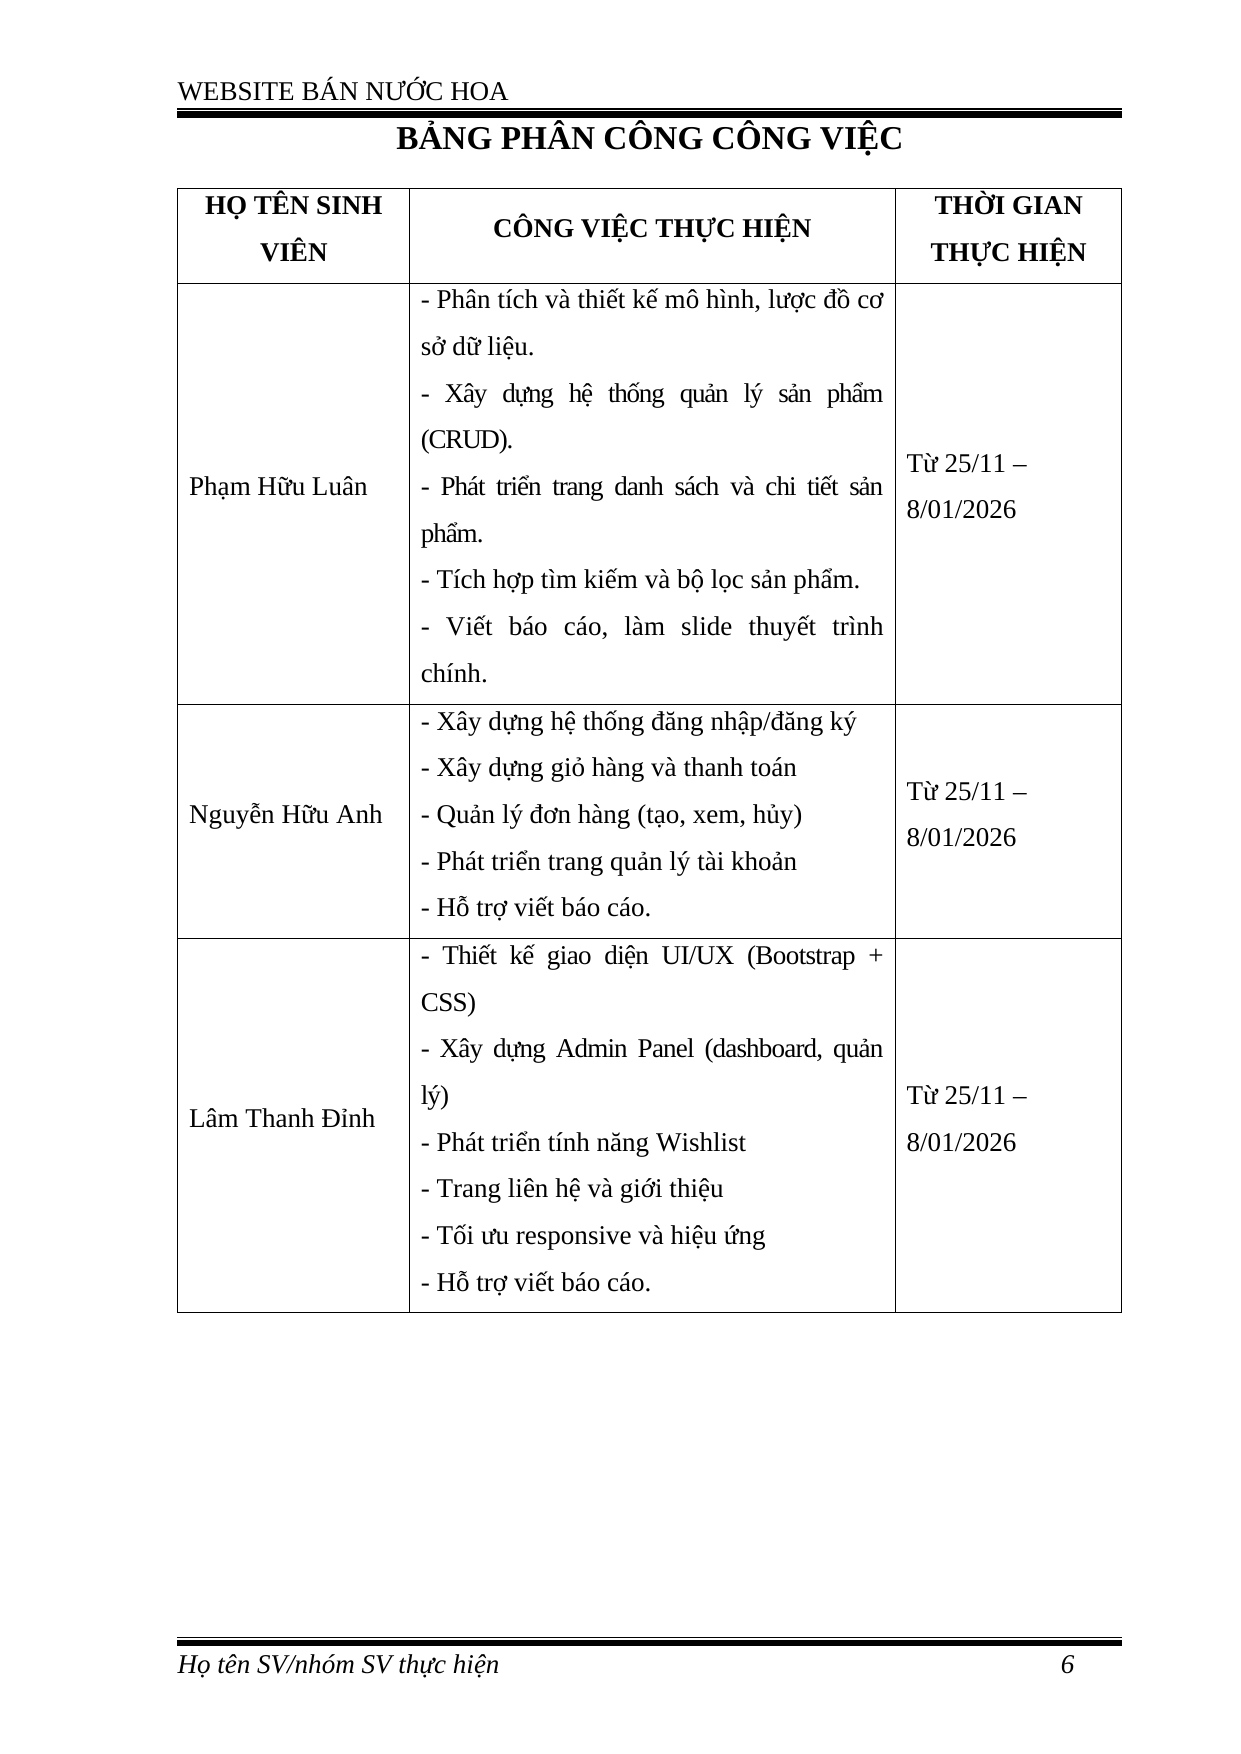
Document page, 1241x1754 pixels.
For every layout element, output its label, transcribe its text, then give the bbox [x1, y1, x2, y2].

table_cell Từ 25/11 – 8/01/2026 [896, 284, 1121, 703]
table_cell - Thiết kế giao diện UI/UX (Bootstrap + CSS) - Xây dựng Admin Panel (dashboard, quản lý) - Phát triển tính năng Wishlist - Trang liên hệ và giới thiệu - Tối ưu responsive và hiệu ứng - Hỗ trợ viết báo cáo. [410, 939, 895, 1312]
table_cell - Phân tích và thiết kế mô hình, lược đồ cơ sở dữ liệu. - Xây dựng hệ thống quản lý sản phẩm (CRUD). - Phát triển trang danh sách và chi tiết sản phẩm. - Tích hợp tìm kiếm và bộ lọc sản phẩm. - Viết báo cáo, làm slide thuyết trình chính. [410, 284, 895, 703]
table_header CÔNG VIỆC THỰC HIỆN [410, 189, 895, 282]
table_cell Từ 25/11 – 8/01/2026 [896, 705, 1121, 938]
table_cell Lâm Thanh Đỉnh [178, 939, 409, 1312]
table_cell Phạm Hữu Luân [178, 284, 409, 703]
subtitle BẢNG PHÂN CÔNG CÔNG VIỆC [177, 118, 1122, 156]
table_cell Nguyễn Hữu Anh [178, 705, 409, 938]
table_header HỌ TÊN SINH VIÊN [178, 189, 409, 282]
table_header THỜI GIAN THỰC HIỆN [896, 189, 1121, 282]
table_cell Từ 25/11 – 8/01/2026 [896, 939, 1121, 1312]
table_cell - Xây dựng hệ thống đăng nhập/đăng ký - Xây dựng giỏ hàng và thanh toán - Quản lý đơn hàng (tạo, xem, hủy) - Phát triển trang quản lý tài khoản - Hỗ trợ viết báo cáo. [410, 705, 895, 938]
